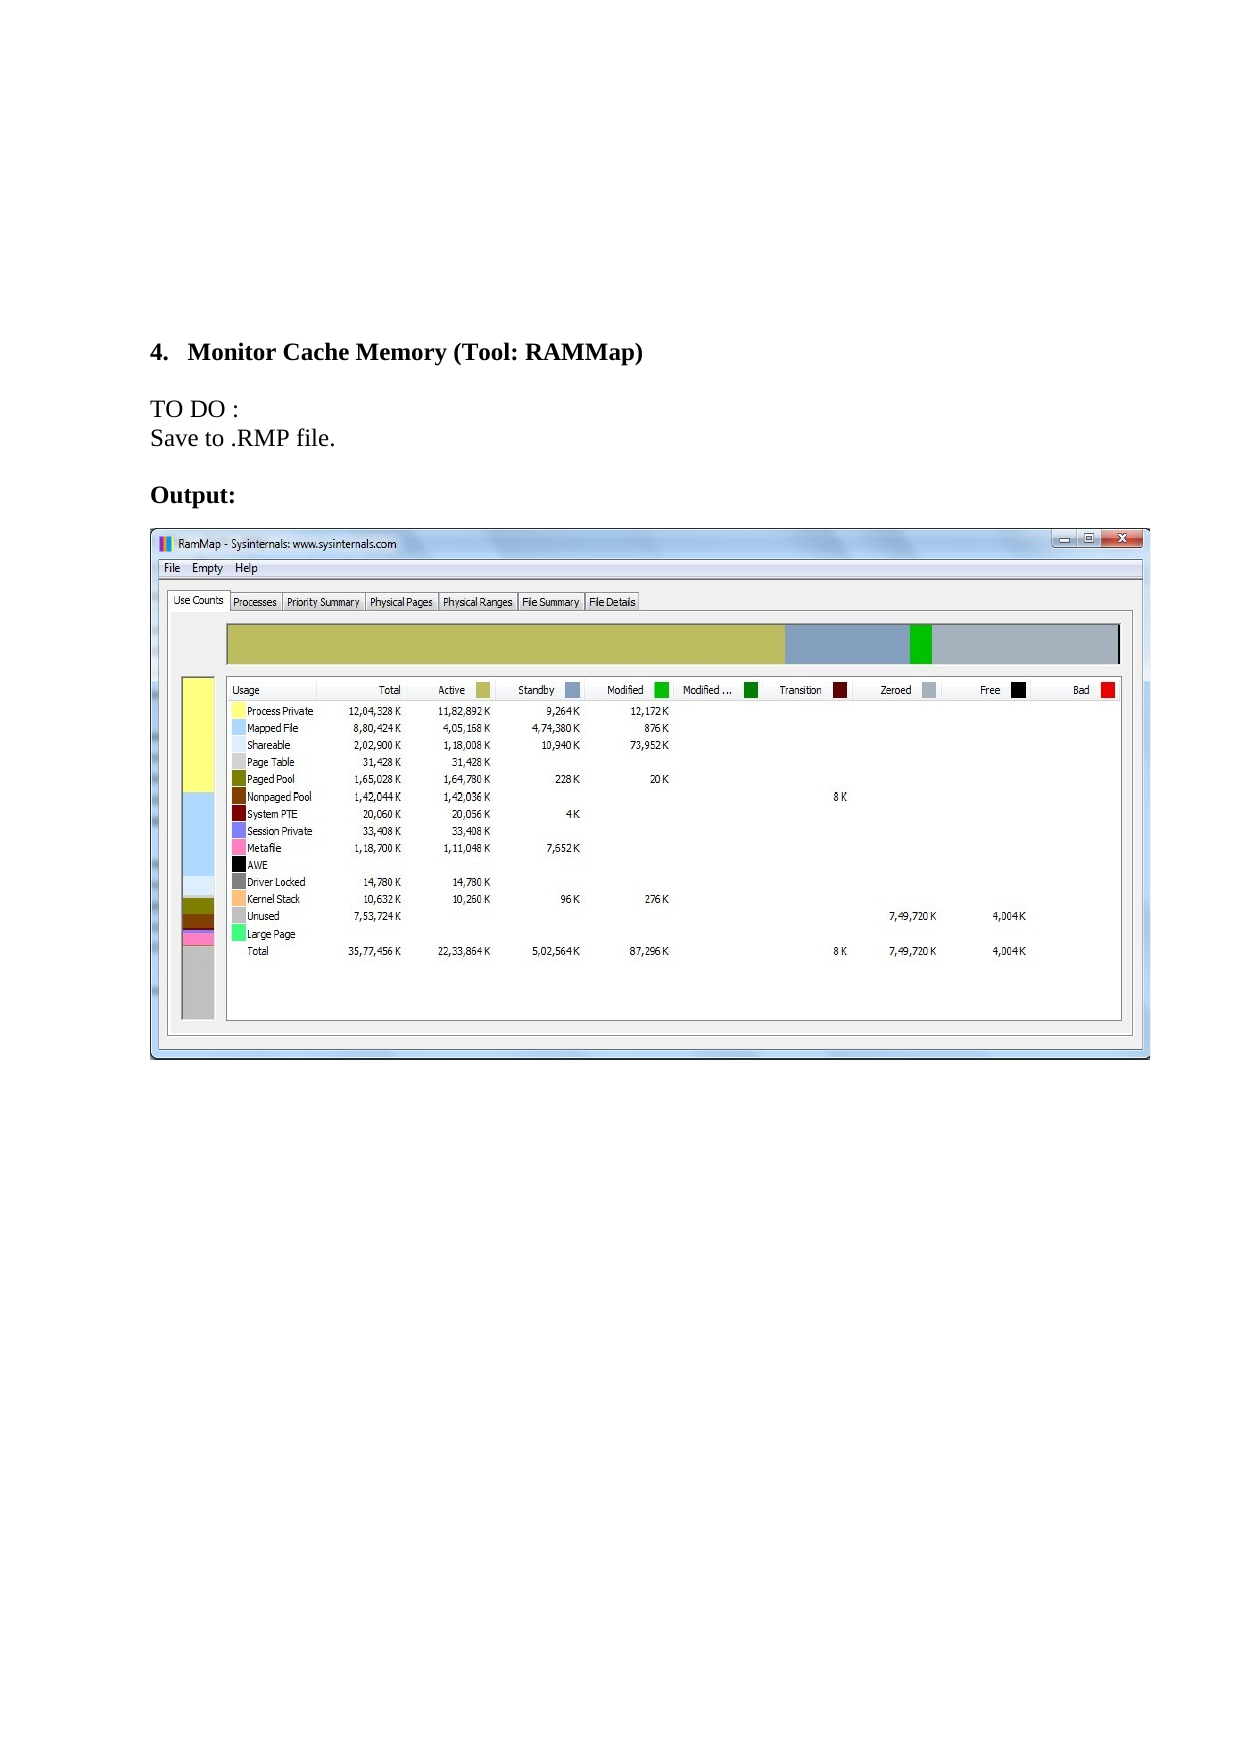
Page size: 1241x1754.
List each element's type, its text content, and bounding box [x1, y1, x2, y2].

picture [150, 528, 1150, 1060]
text Output: [150, 480, 1090, 509]
text TO DO : [150, 394, 1090, 423]
list Monitor Cache Memory (Tool: RAMMap) [150, 337, 1090, 365]
text Save to .RMP file. [150, 423, 1090, 452]
